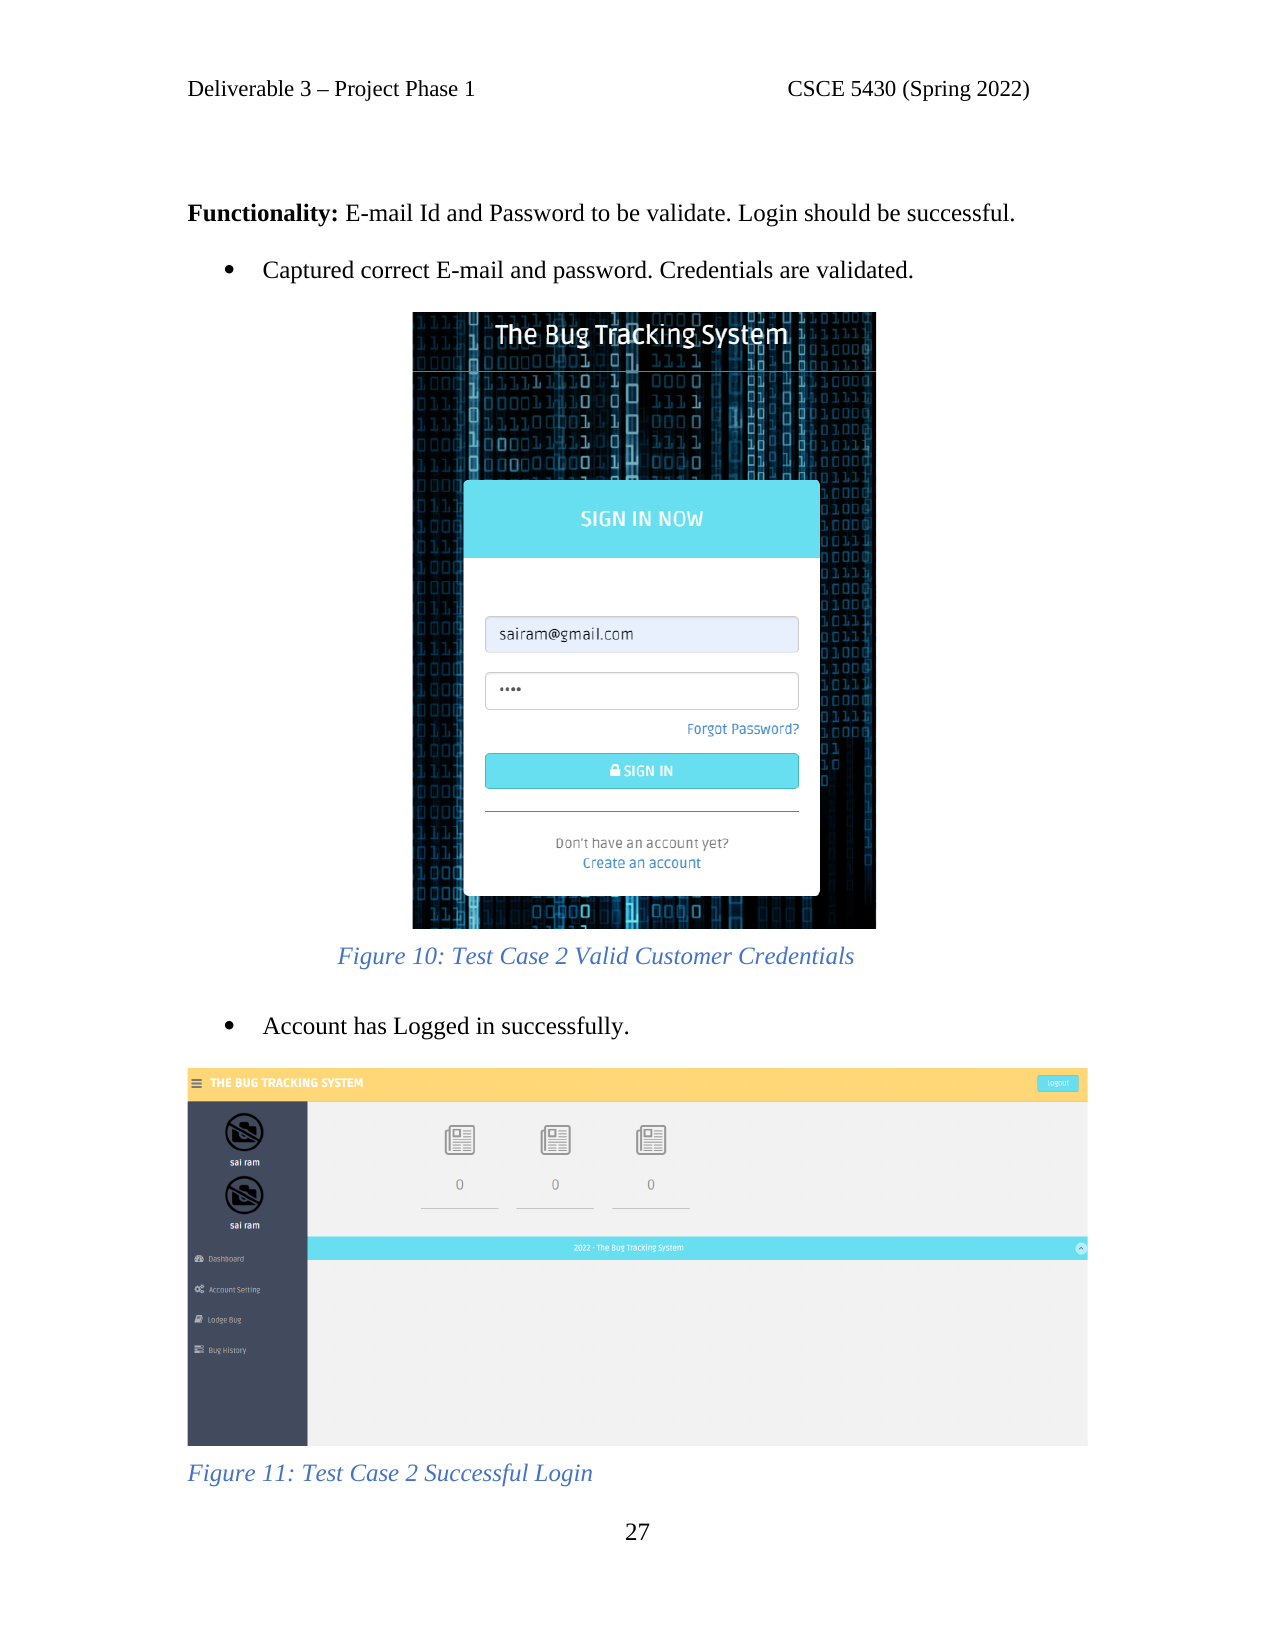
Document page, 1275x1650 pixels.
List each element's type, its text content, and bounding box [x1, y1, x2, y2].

text Figure : Test Case 2 Successful Login [187, 1458, 1087, 1487]
list Account has Logged in successfully. [225, 1011, 1087, 1039]
picture [187, 1068, 1088, 1446]
text Functionality: E-mail Id and Password to be validate. Login should be successful. [187, 198, 1087, 226]
picture [412, 312, 877, 929]
list Captured correct E-mail and password. Credentials are validated. [225, 255, 1087, 284]
text Figure : Test Case 2 Valid Customer Credentials [337, 941, 1087, 969]
